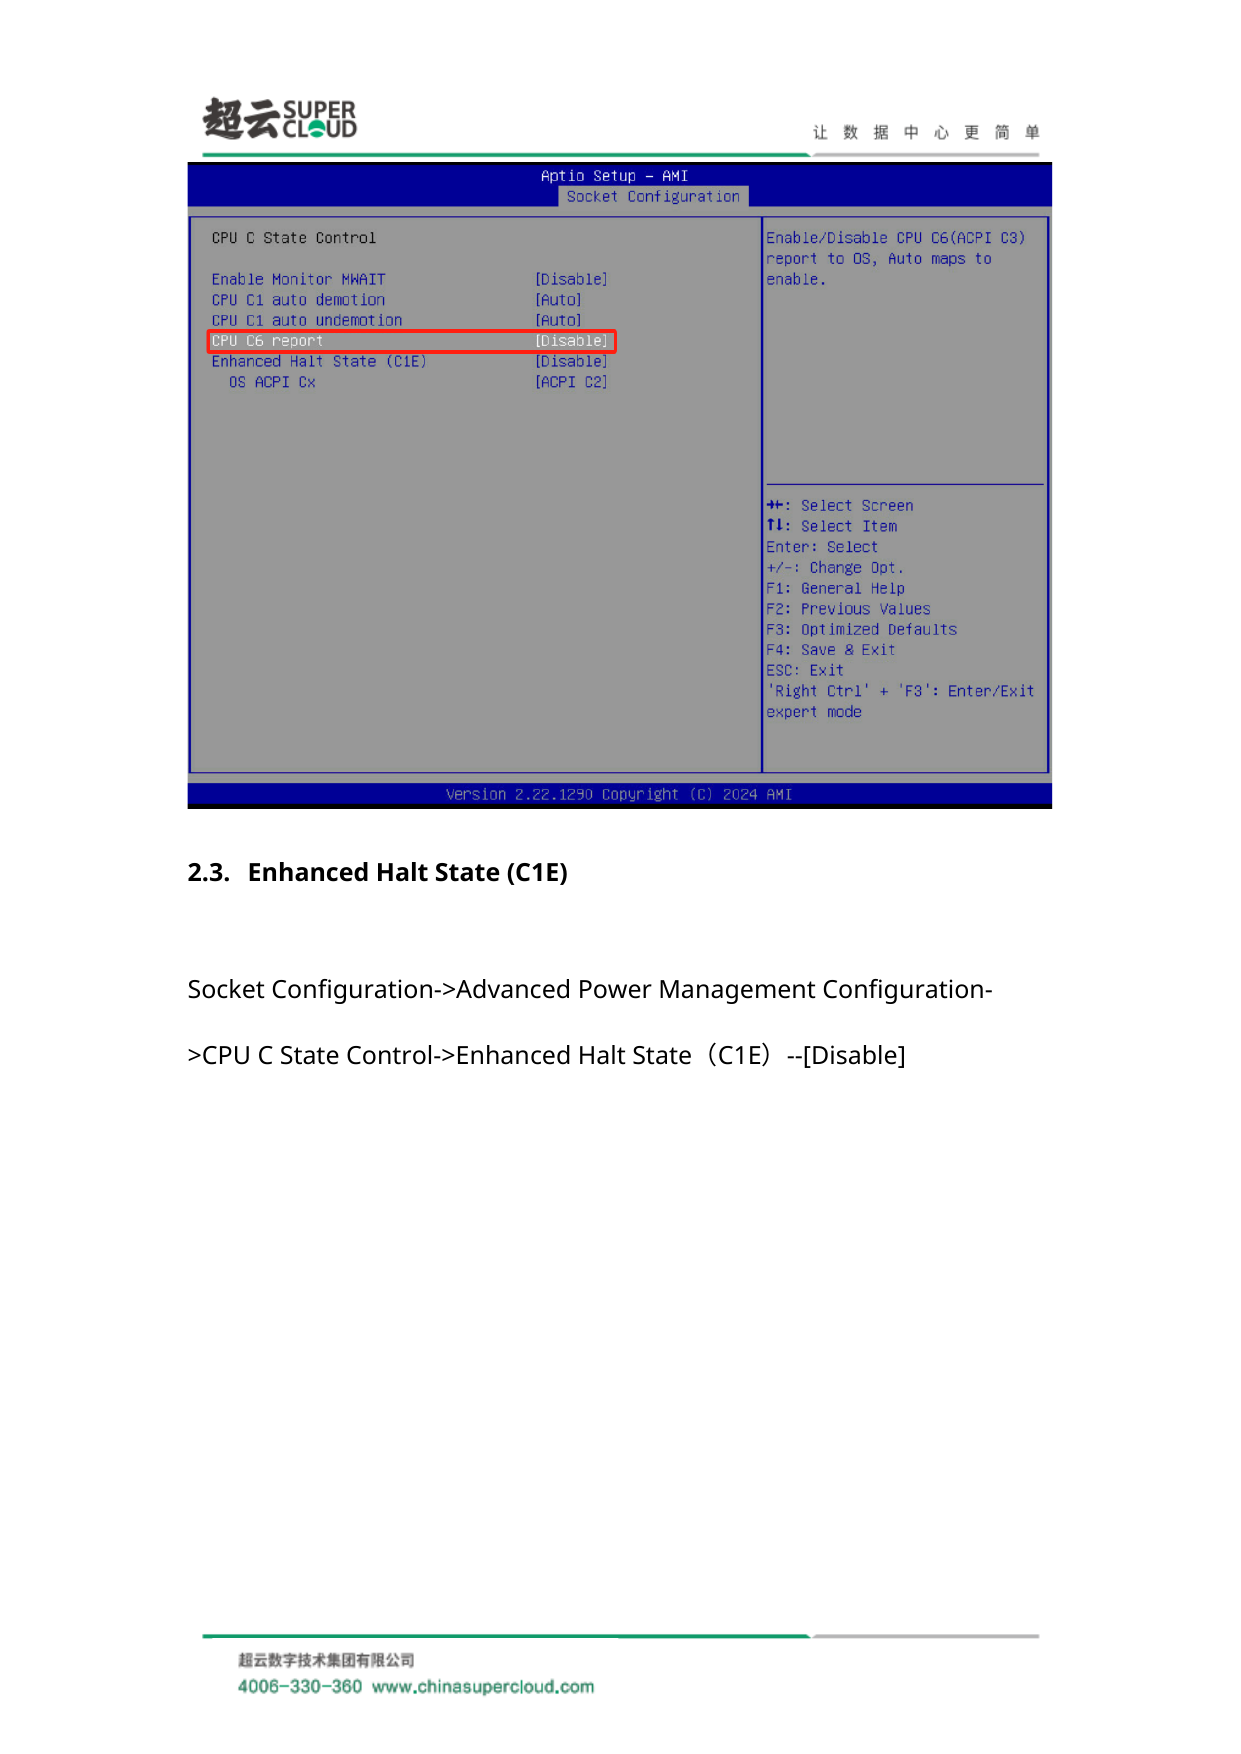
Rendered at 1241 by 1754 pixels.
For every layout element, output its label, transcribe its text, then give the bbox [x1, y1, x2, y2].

picture [187, 162, 1053, 809]
text Socket Configuration->Advanced Power Management Configuration->CPU C State Control->Enhanced Halt State（C1E）--[Disable] [187, 956, 1053, 1086]
subtitle Enhanced Halt State (C1E) [187, 839, 1053, 904]
